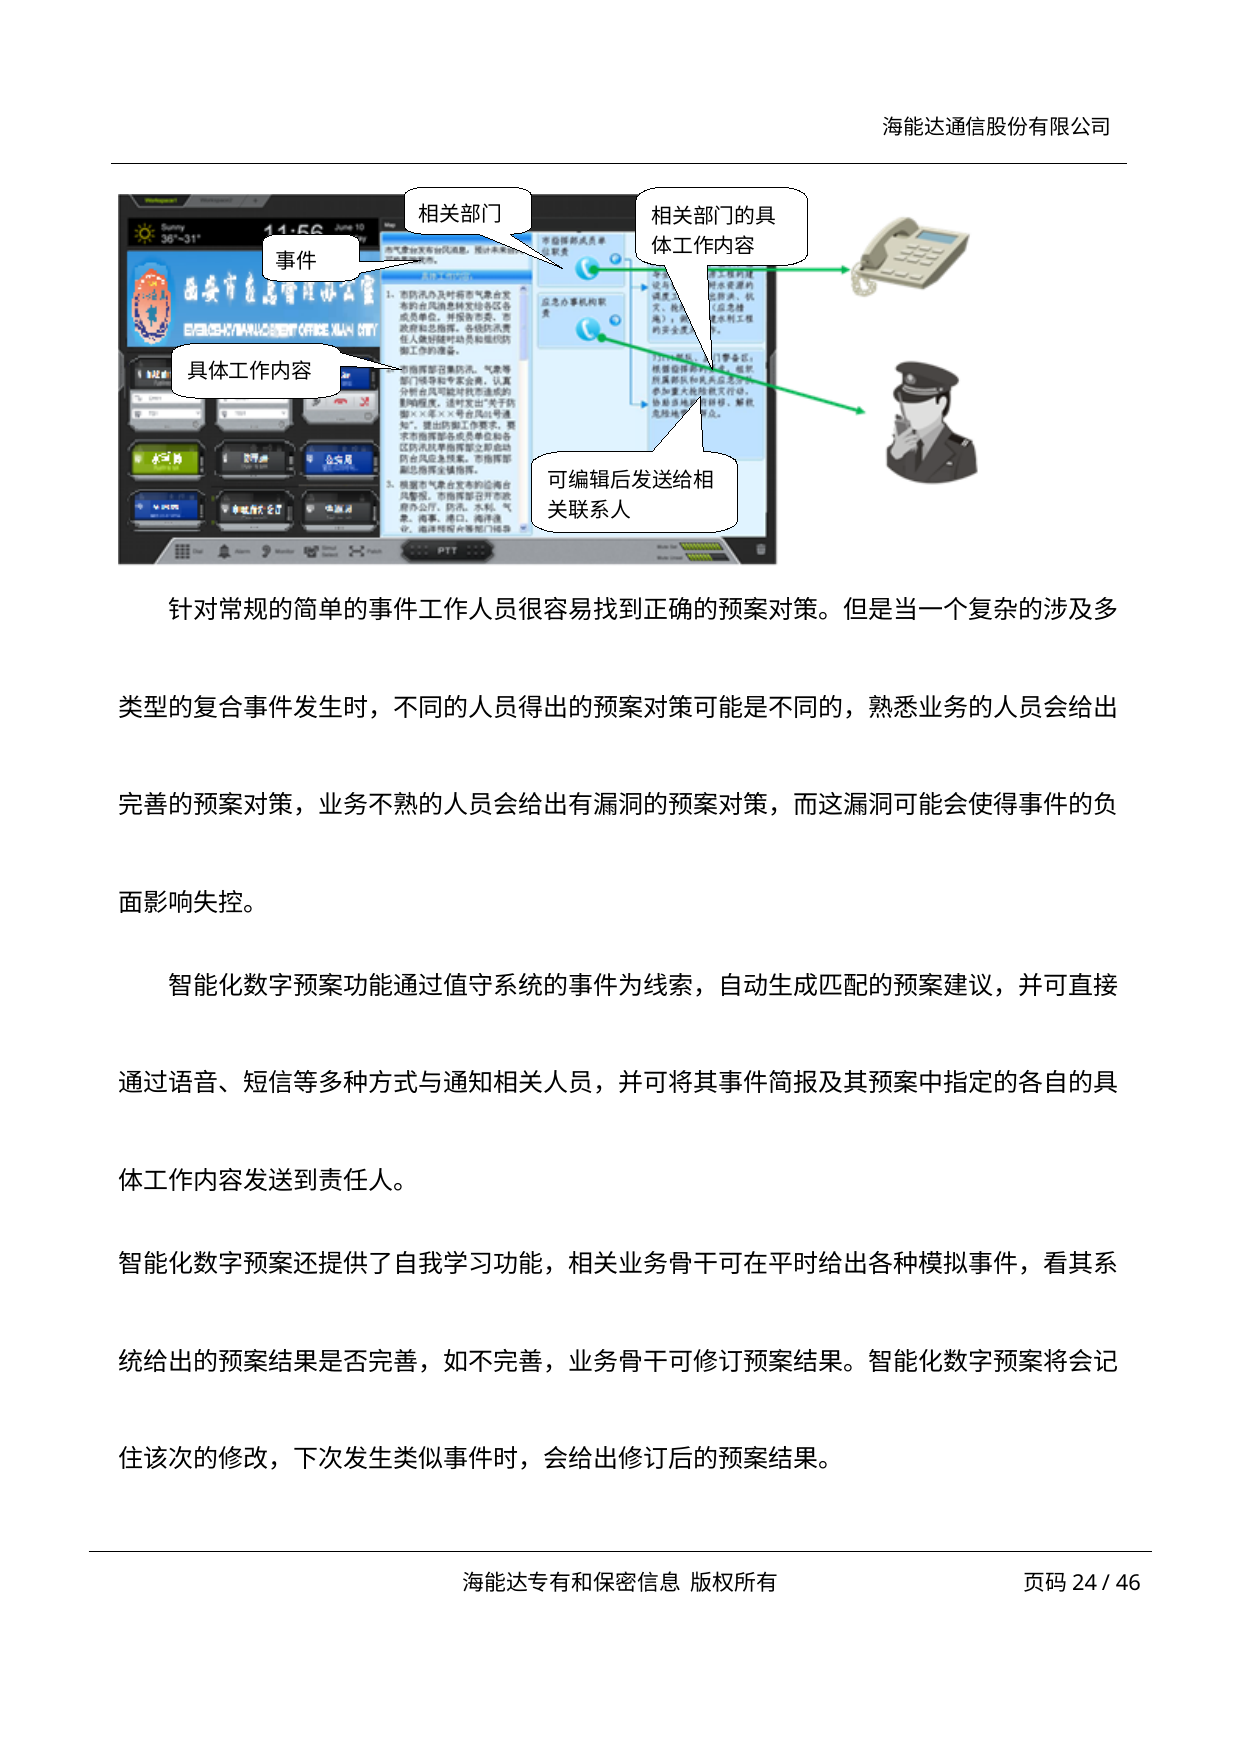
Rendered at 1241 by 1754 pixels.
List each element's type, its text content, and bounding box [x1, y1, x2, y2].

text 智能化数字预案功能通过值守系统的事件为线索，自动生成匹配的预案建议，并可直接通过语音、短信等多种方式与通知相关人员，并可将其事件简报及其预案中指定的各自的具体工作内容发送到责任人。 [118, 951, 1122, 1211]
text 针对常规的简单的事件工作人员很容易找到正确的预案对策。但是当一个复杂的涉及多类型的复合事件发生时，不同的人员得出的预案对策可能是不同的，熟悉业务的人员会给出完善的预案对策，业务不熟的人员会给出有漏洞的预案对策，而这漏洞可能会使得事件的负面影响失控。 [118, 575, 1122, 933]
text 智能化数字预案还提供了自我学习功能，相关业务骨干可在平时给出各种模拟事件，看其系统给出的预案结果是否完善，如不完善，业务骨干可修订预案结果。智能化数字预案将会记住该次的修改，下次发生类似事件时，会给出修订后的预案结果。 [118, 1229, 1122, 1489]
picture [118, 194, 984, 566]
